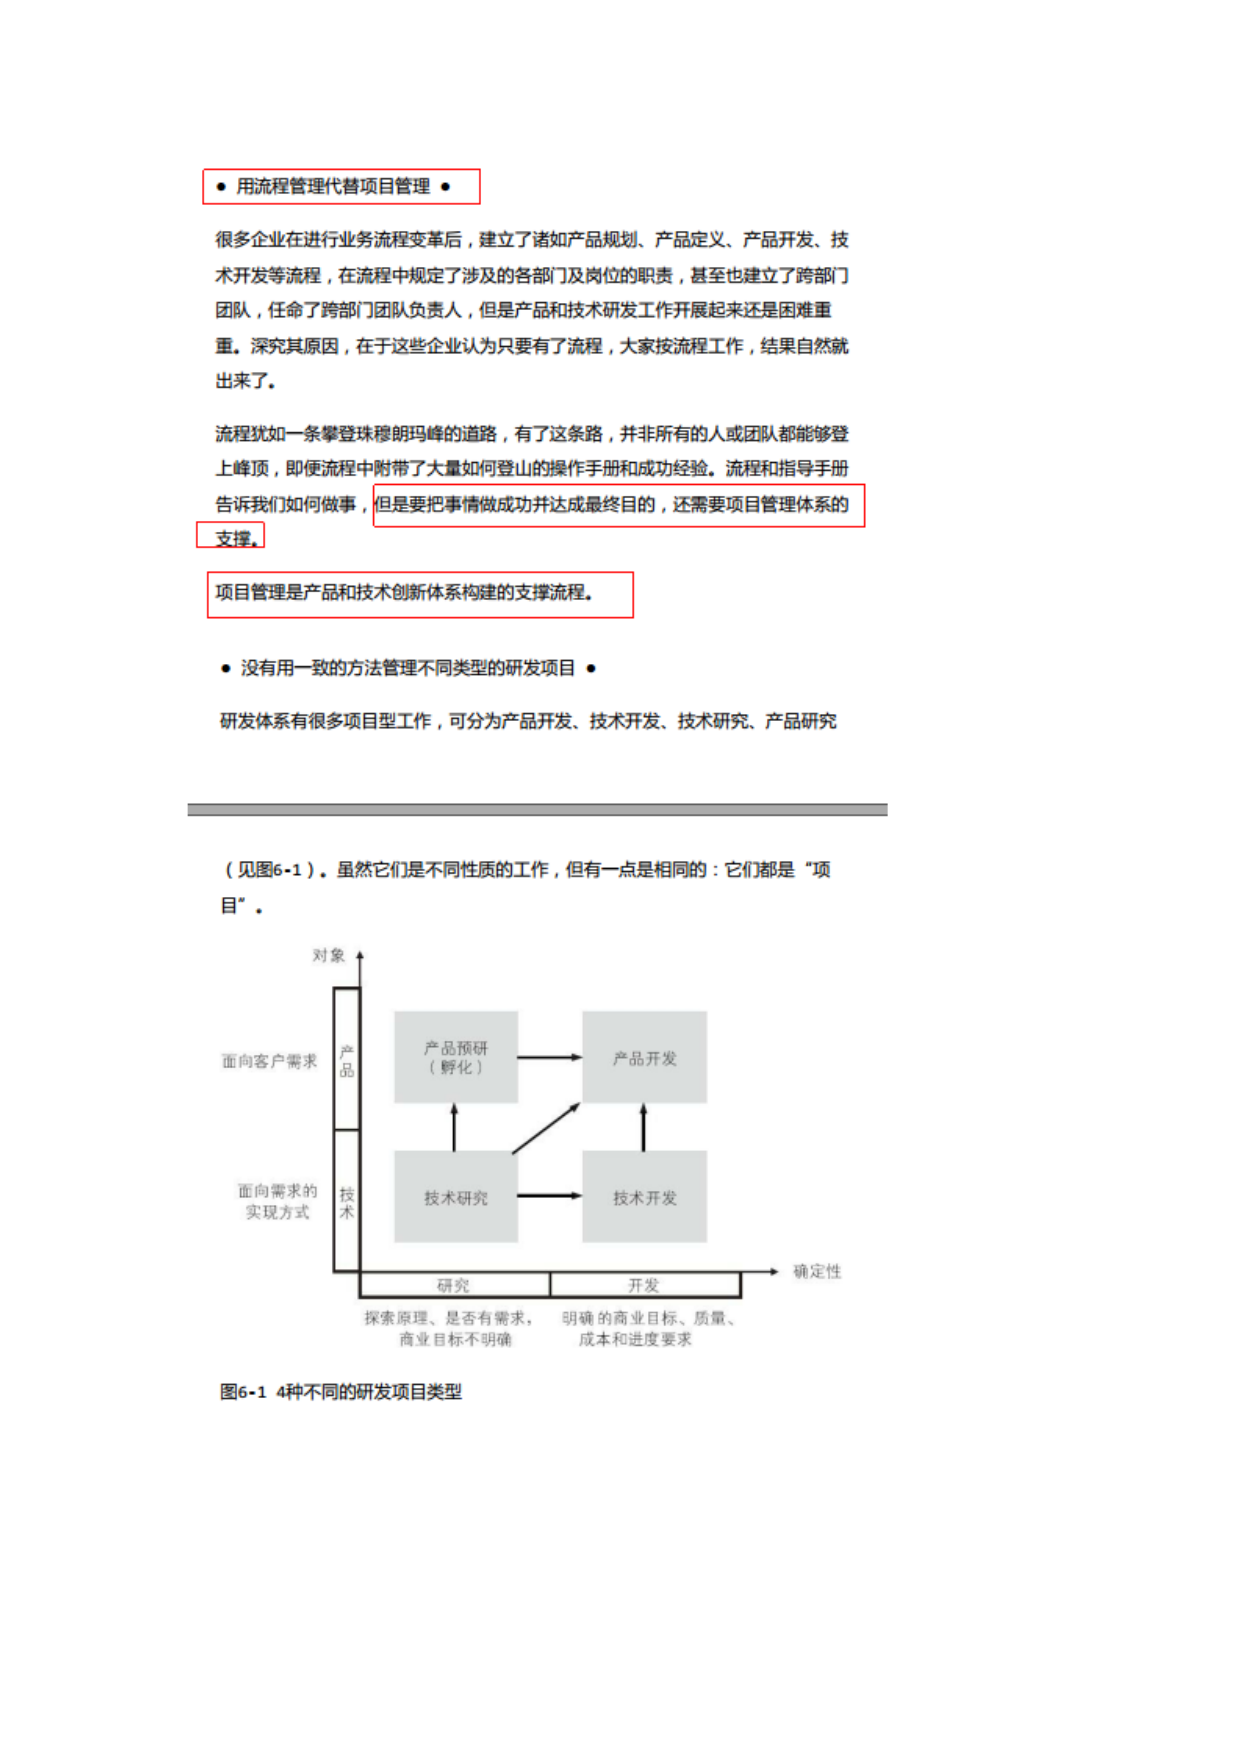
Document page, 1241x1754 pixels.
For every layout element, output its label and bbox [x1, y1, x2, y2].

picture [187, 162, 872, 636]
picture [187, 649, 888, 1423]
